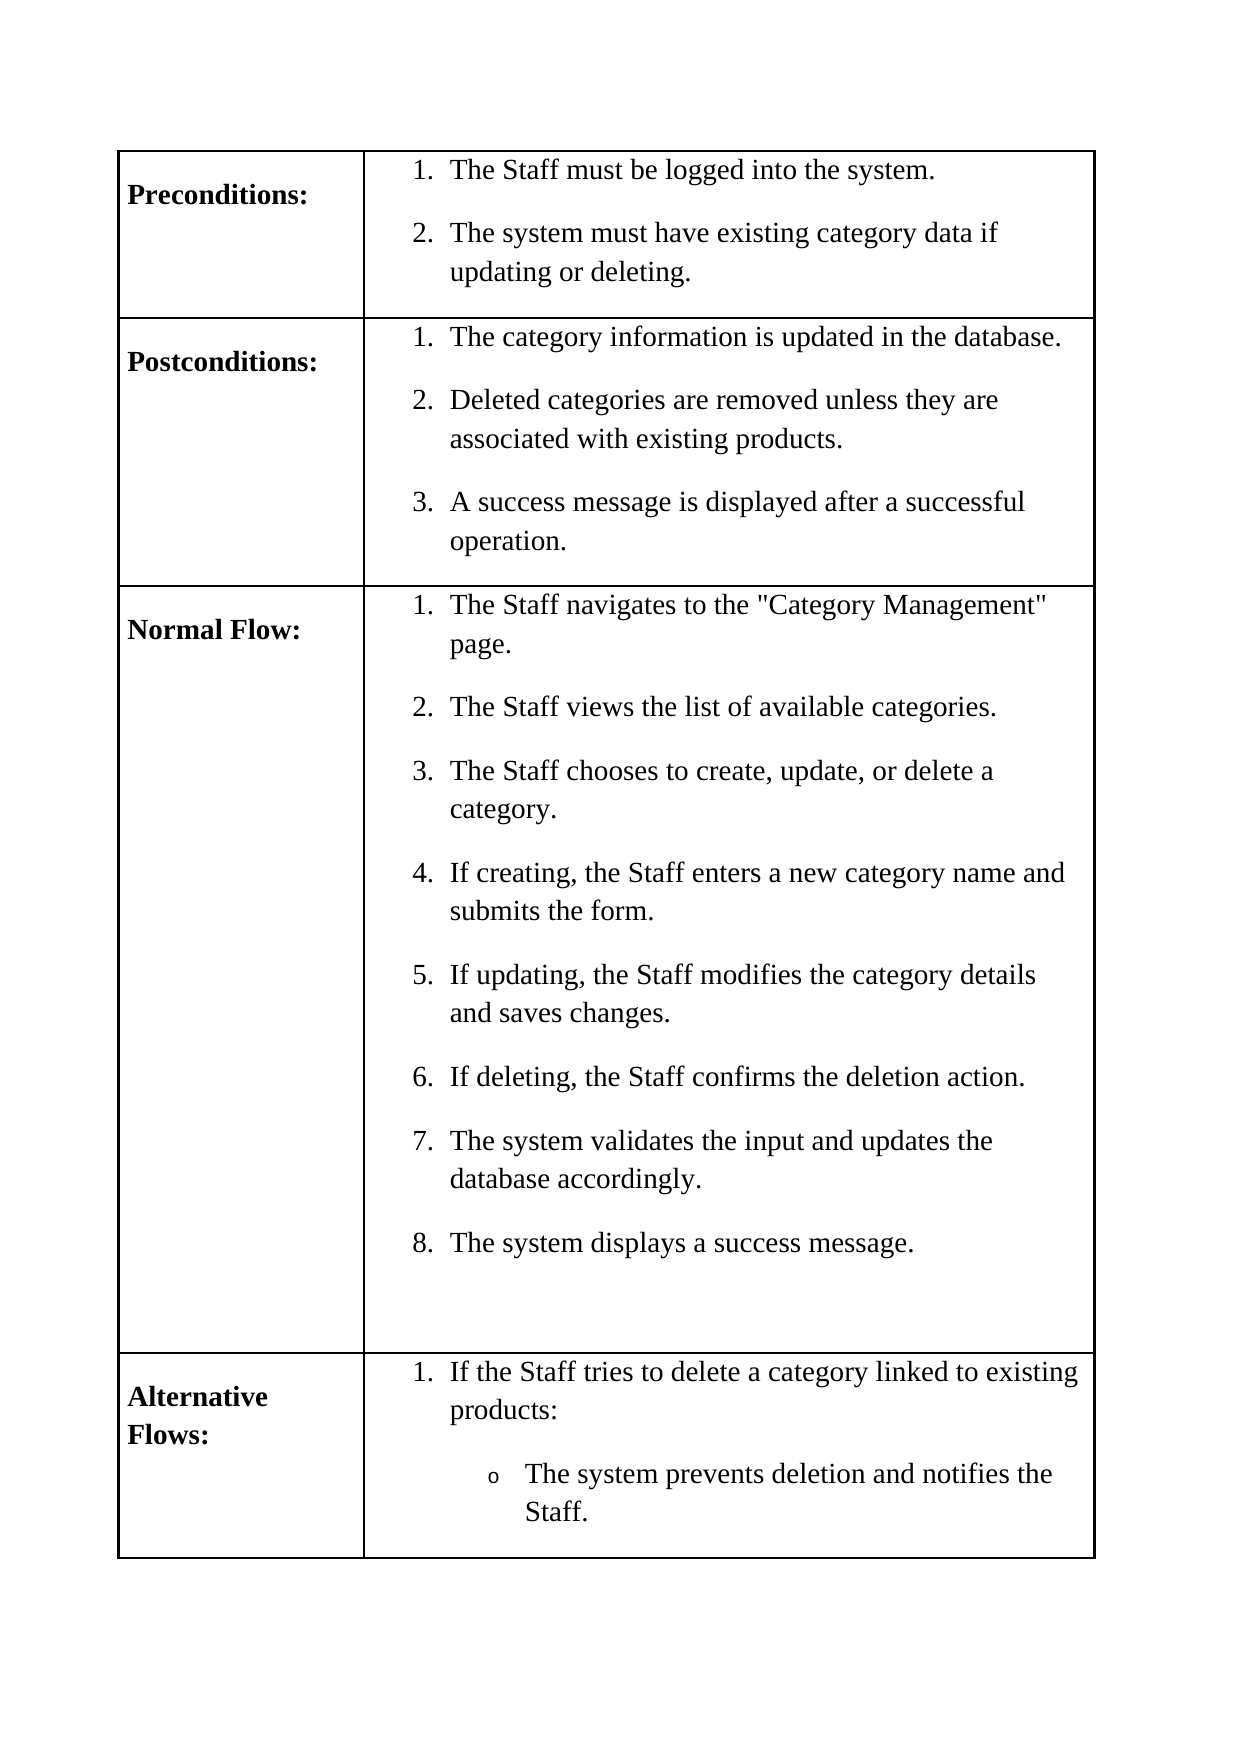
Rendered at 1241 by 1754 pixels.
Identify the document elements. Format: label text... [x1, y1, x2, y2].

table_cell Alternative Flows: [120, 1354, 363, 1557]
table_cell Preconditions: [120, 152, 363, 317]
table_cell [365, 1354, 1093, 1557]
table_cell Postconditions: [120, 319, 363, 585]
table_cell Normal Flow: [120, 587, 363, 1352]
table_cell The Staff navigates to the "Category Management" page. The Staff views the list of available categories. The Staff chooses to create, update, or delete a category. If creating, the Staff enters a new category name and submits the form. If updating, the Staff modifies the category details and saves changes. If deleting, the Staff confirms the deletion action. The system validates the input and updates the database accordingly. The system displays a success message. [365, 587, 1093, 1352]
table_cell The category information is updated in the database. Deleted categories are removed unless they are associated with existing products. A success message is displayed after a successful operation. [365, 319, 1093, 585]
table_cell The Staff must be logged into the system. The system must have existing category data if updating or deleting. [365, 152, 1093, 317]
